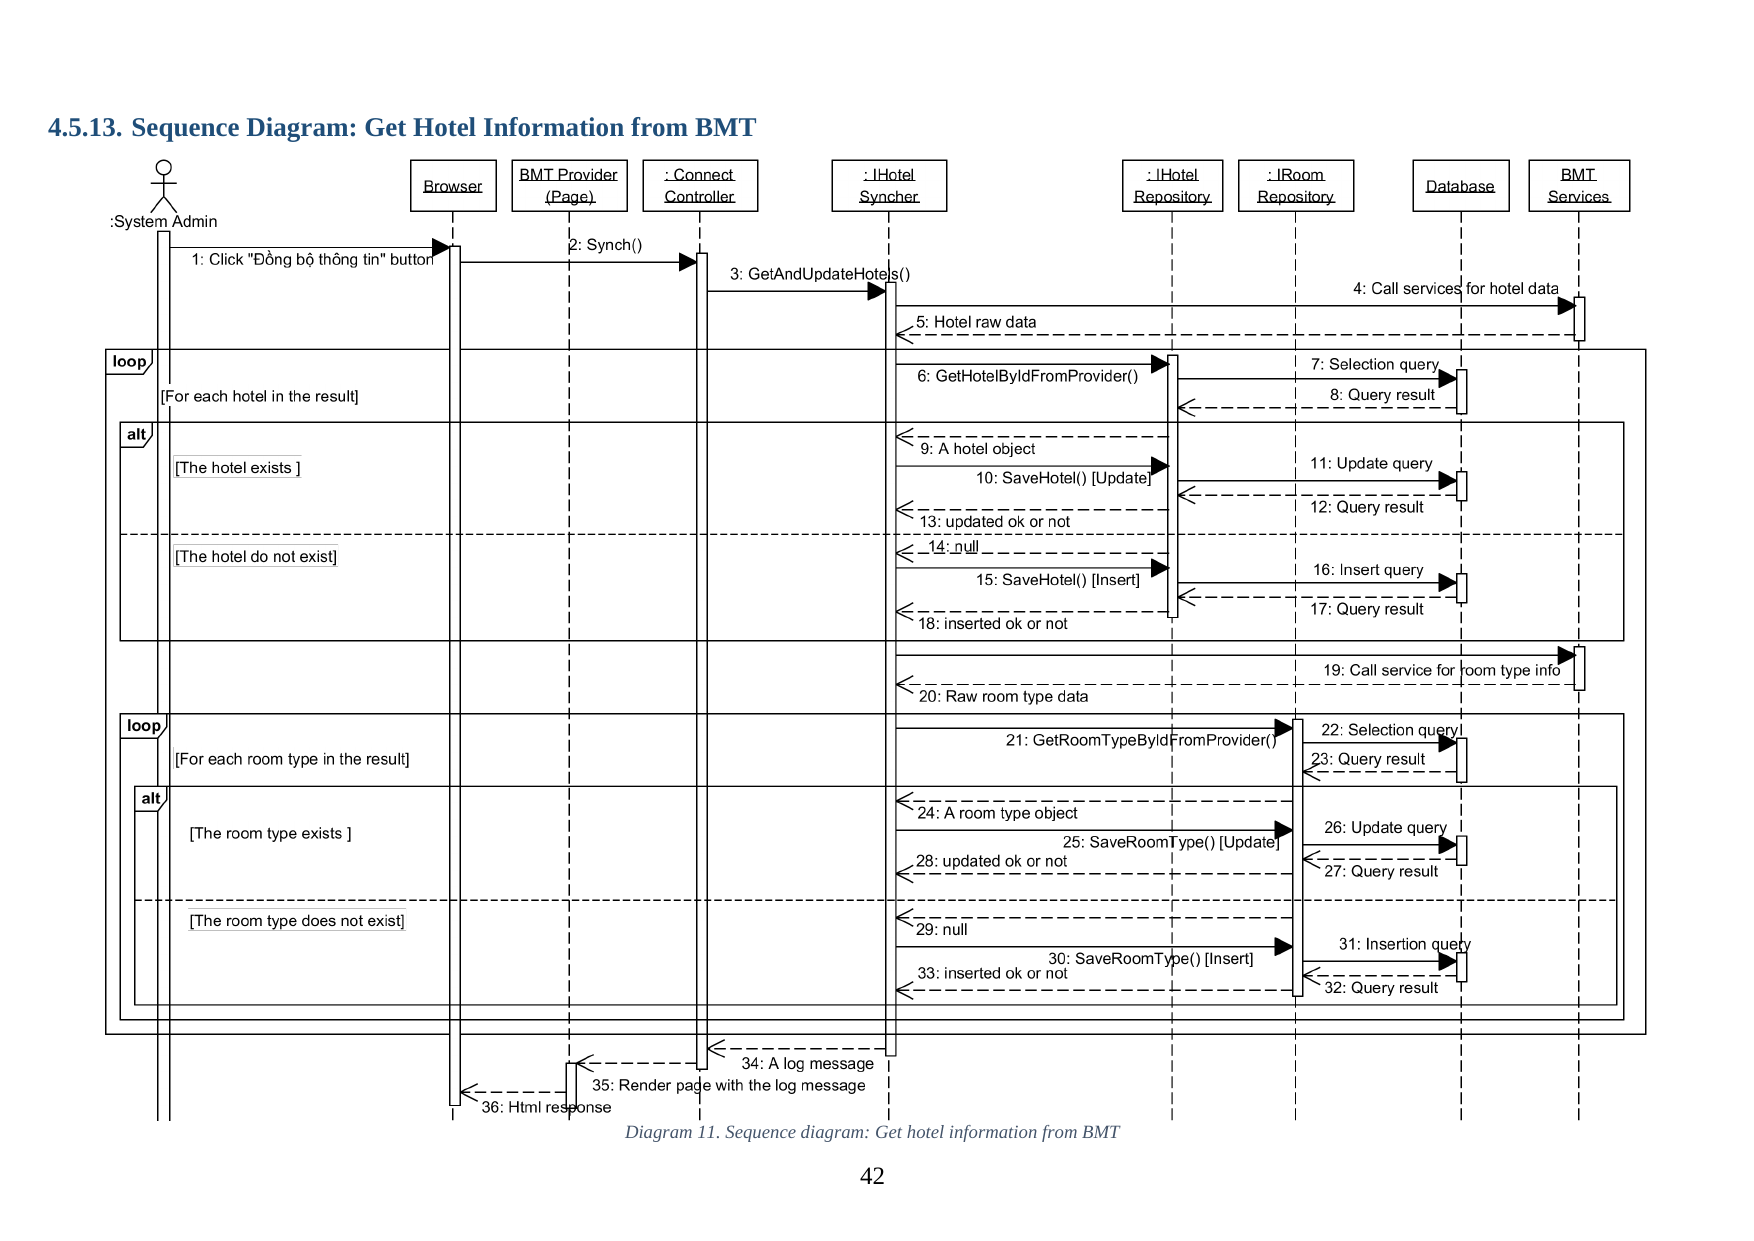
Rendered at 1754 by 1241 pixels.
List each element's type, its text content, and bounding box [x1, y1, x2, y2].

picture [94, 153, 1650, 1121]
subtitle Sequence Diagram: Get Hotel Information from BMT [122, 111, 1651, 143]
